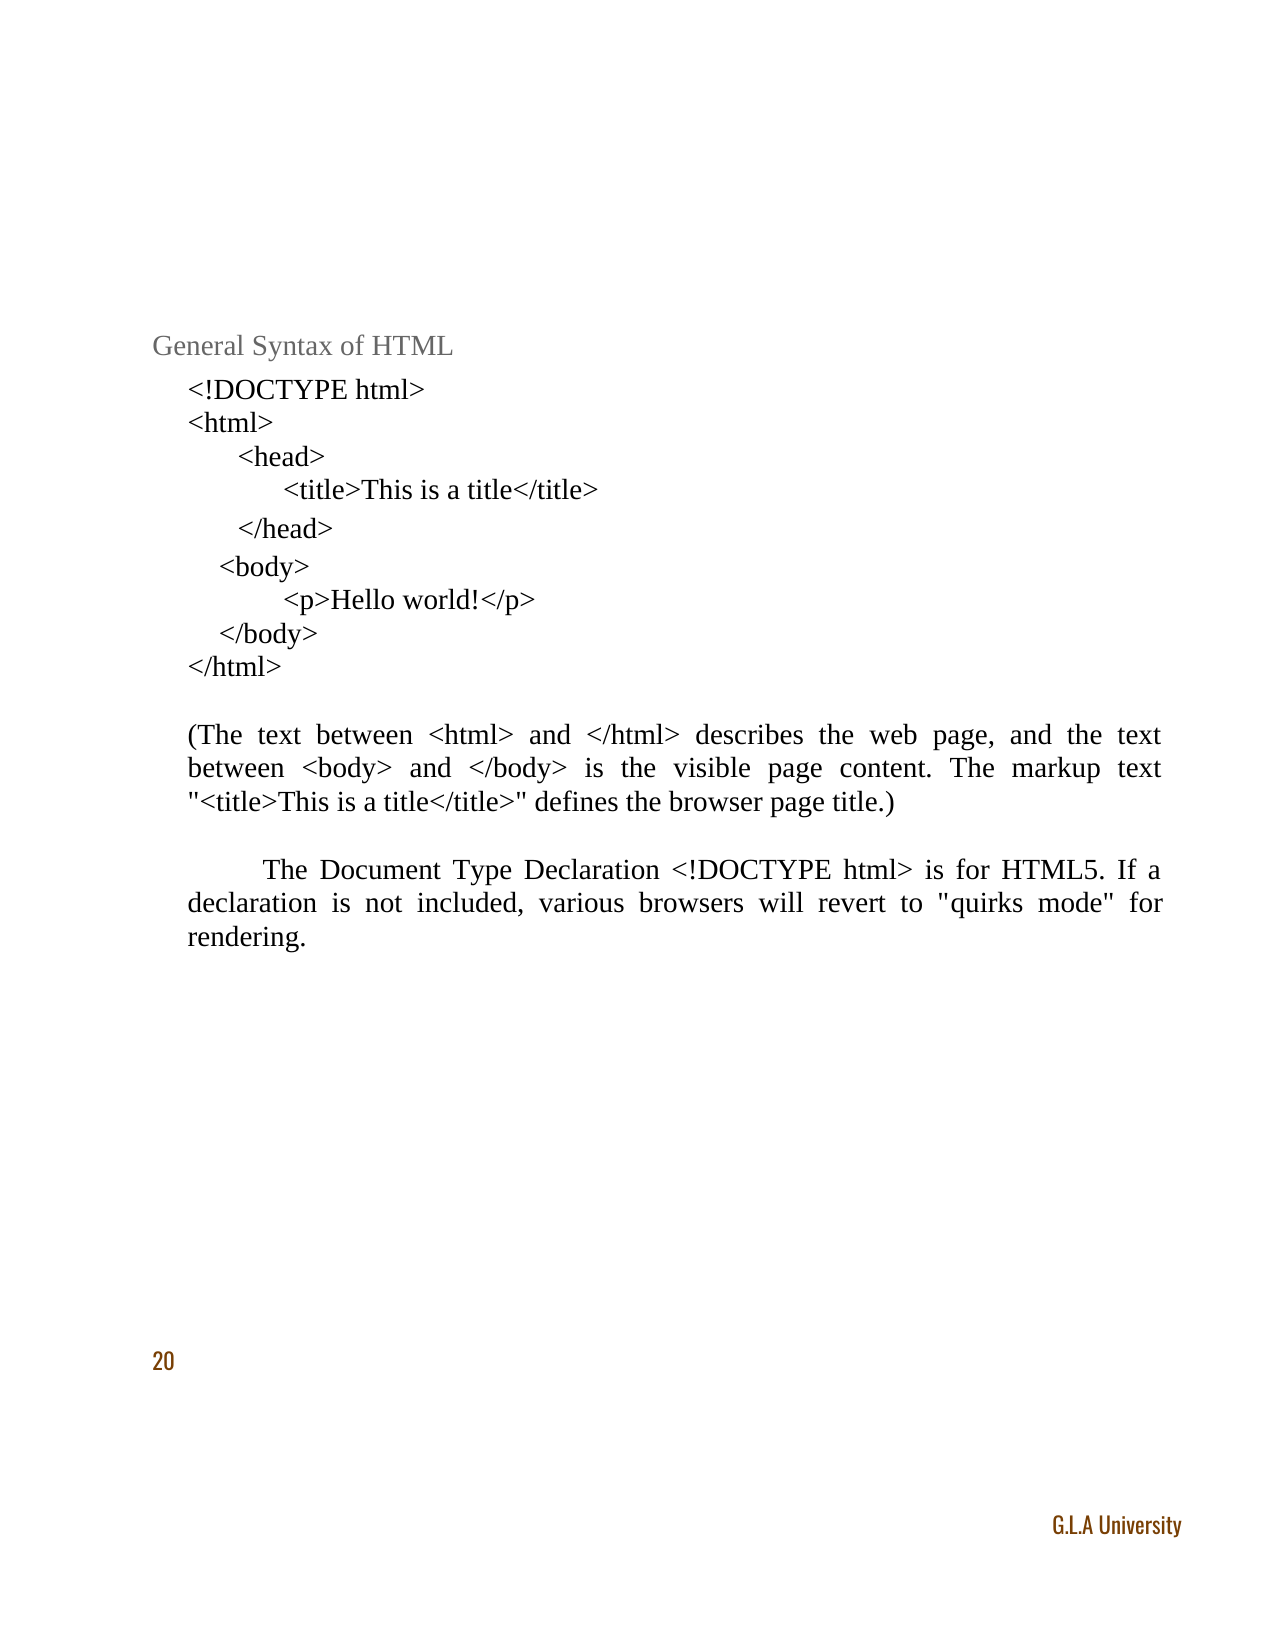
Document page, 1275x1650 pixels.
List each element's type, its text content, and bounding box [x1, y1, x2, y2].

text </body> [219, 616, 1192, 649]
text (The text between <html> and </html> describes the web page, and the text between <body> and </body> is the visible page content. The markup text "<title>This is a title</title>" defines the browser page title.) [187, 717, 1162, 818]
text <title>This is a title</title> [283, 472, 1192, 506]
text </html> [187, 649, 1192, 683]
text The Document Type Declaration <!DOCTYPE html> is for HTML5. If a declaration is not included, various browsers will revert to "quirks mode" for rendering. [187, 852, 1163, 952]
text <p>Hello world!</p> [283, 582, 1192, 616]
text General Syntax of HTML [152, 328, 1192, 362]
text </head> [237, 511, 1192, 544]
text <!DOCTYPE html> [187, 372, 1192, 405]
text <body> [219, 549, 1192, 582]
text <head> [237, 439, 1192, 472]
text <html> [187, 405, 1192, 439]
